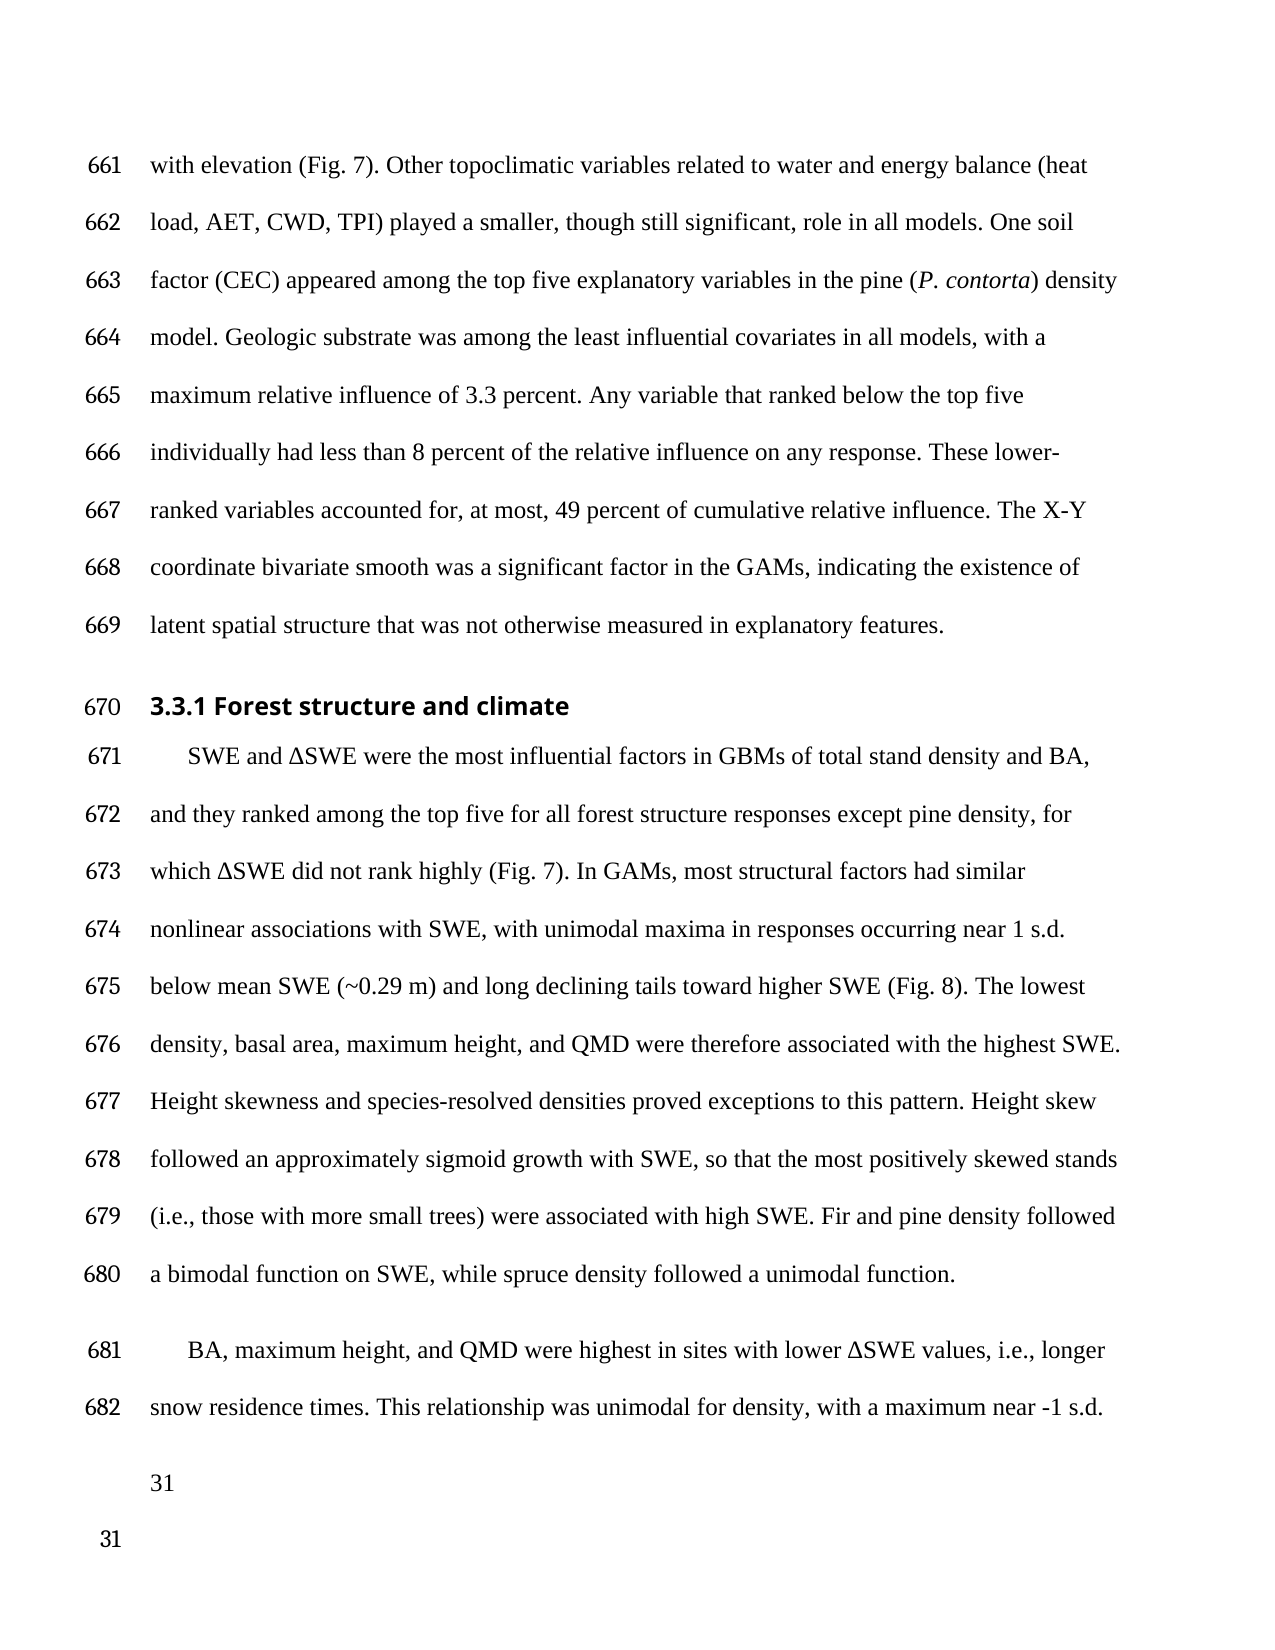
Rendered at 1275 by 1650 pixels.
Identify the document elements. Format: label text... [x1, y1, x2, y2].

subtitle 3.3.1 Forest structure and climate [150, 688, 1125, 722]
text SWE and ∆SWE were the most influential factors in GBMs of total stand density and BA, and they ranked among the top five for all forest structure responses except pine density, for which ∆SWE did not rank highly (Fig. 7). In GAMs, most structural factors had similar nonlinear associations with SWE, with unimodal maxima in responses occurring near 1 s.d. below mean SWE (~0.29 m) and long declining tails toward higher SWE (Fig. 8). The lowest density, basal area, maximum height, and QMD were therefore associated with the highest SWE. Height skewness and species-resolved densities proved exceptions to this pattern. Height skew followed an approximately sigmoid growth with SWE, so that the most positively skewed stands (i.e., those with more small trees) were associated with high SWE. Fir and pine density followed a bimodal function on SWE, while spruce density followed a unimodal function. [150, 741, 1125, 1287]
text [150, 1335, 1125, 1421]
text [150, 150, 1125, 639]
